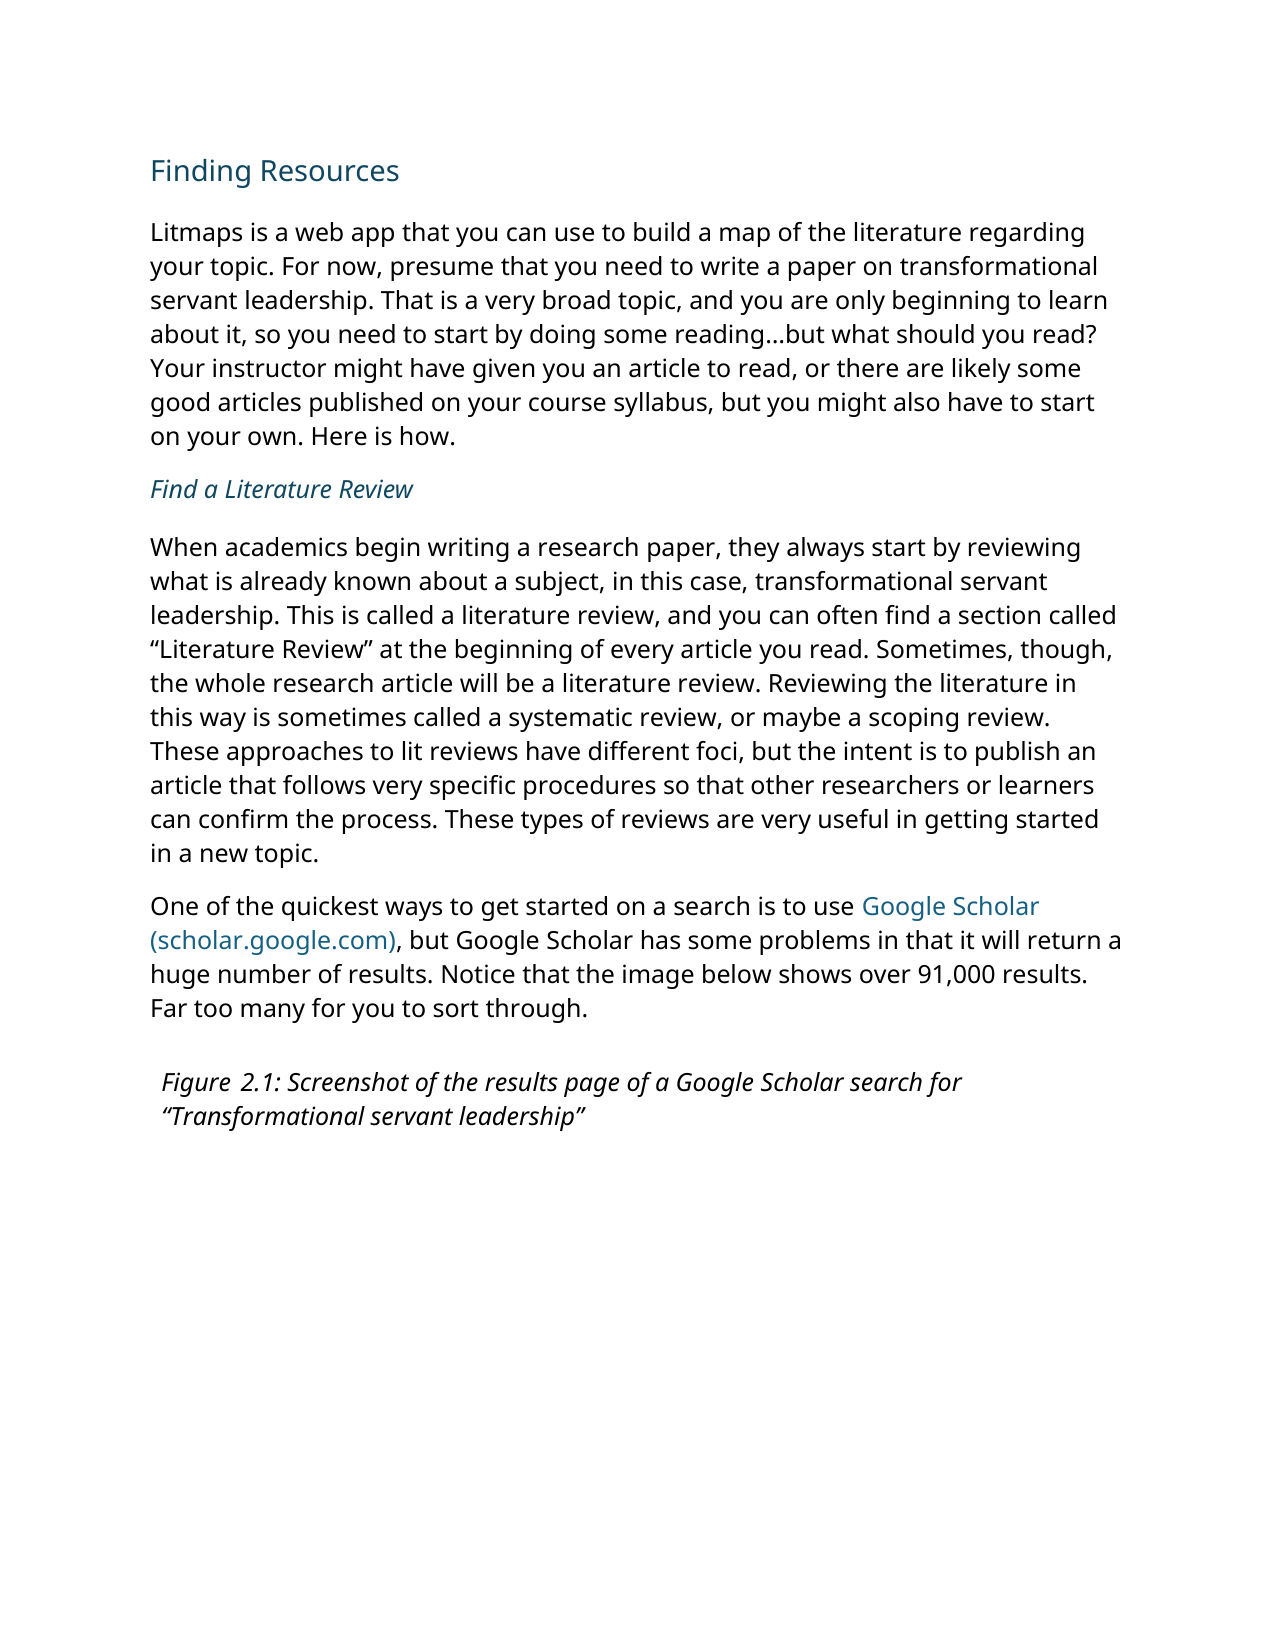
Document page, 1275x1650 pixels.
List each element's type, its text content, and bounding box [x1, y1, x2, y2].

subtitle Find a Literature Review [150, 472, 1125, 506]
text Litmaps is a web app that you can use to build a map of the literature regarding your topic. For now, presume that you need to write a paper on transformational servant leadership. That is a very broad topic, and you are only beginning to learn about it, so you need to start by doing some reading…but what should you read? Your instructor might have given you an article to read, or there are likely some good articles published on your course syllabus, but you might also have to start on your own. Here is how. [150, 214, 1125, 453]
text When academics begin writing a research paper, they always start by reviewing what is already known about a subject, in this case, transformational servant leadership. This is called a literature review, and you can often find a section called “Literature Review” at the beginning of every article you read. Sometimes, though, the whole research article will be a literature review. Reviewing the literature in this way is sometimes called a systematic review, or maybe a scoping review. These approaches to lit reviews have different foci, but the intent is to publish an article that follows very specific procedures so that other researchers or learners can confirm the process. These types of reviews are very useful in getting started in a new topic. [150, 529, 1125, 870]
subtitle Finding Resources [150, 150, 1125, 190]
table_header Figure 2.1: Screenshot of the results page of a Google Scholar search for “Transformational servant leadership” [150, 1044, 1125, 1145]
text One of the quickest ways to get started on a search is to use Google Scholar (scholar.google.com), but Google Scholar has some problems in that it will return a huge number of results. Notice that the image below shows over 91,000 results. Far too many for you to sort through. [150, 889, 1125, 1025]
